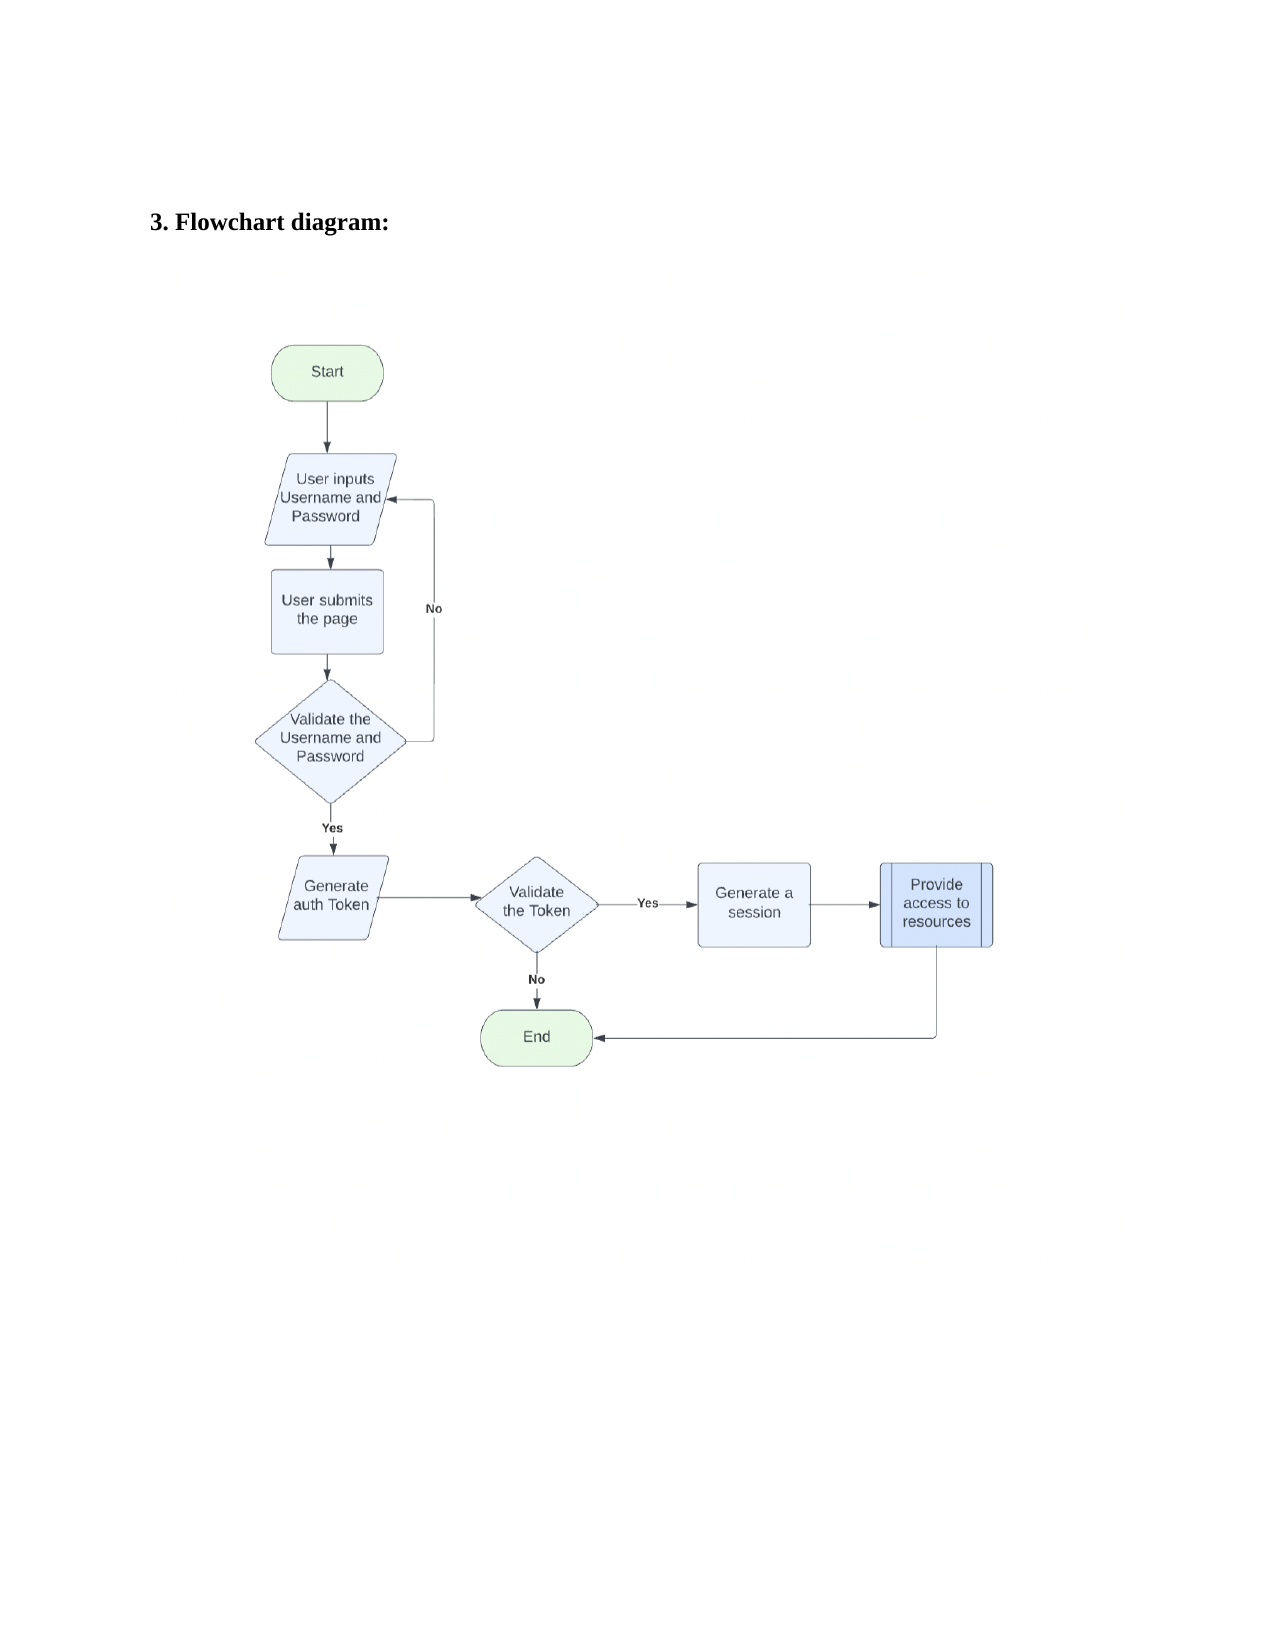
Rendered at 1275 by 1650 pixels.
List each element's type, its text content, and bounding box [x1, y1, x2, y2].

text 3. Flowchart diagram: [150, 207, 1125, 236]
picture [150, 265, 1125, 1276]
